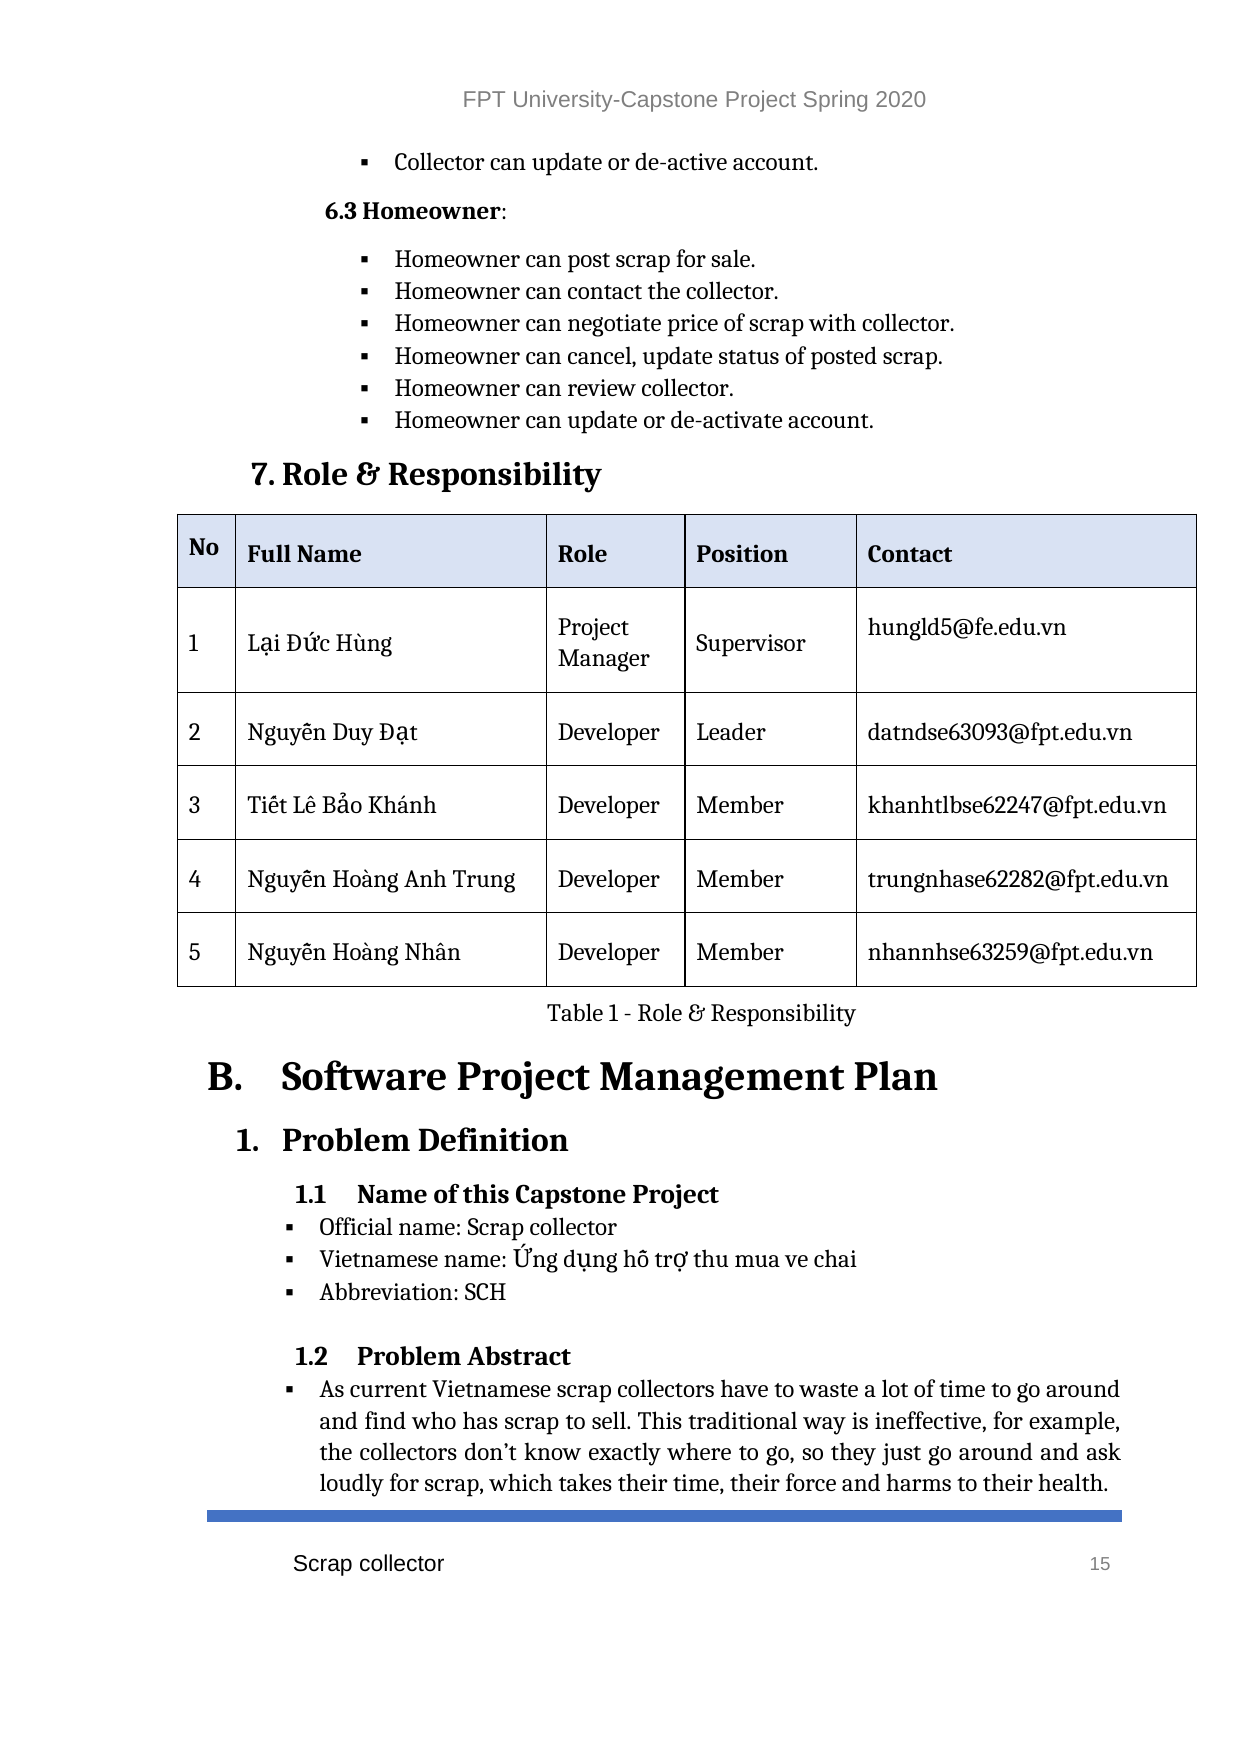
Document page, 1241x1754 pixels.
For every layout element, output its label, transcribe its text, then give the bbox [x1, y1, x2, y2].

table_header Contact [857, 515, 1196, 587]
table_cell nhannhse63259@fpt.edu.vn [857, 913, 1196, 986]
table_cell Lại Đức Hùng [236, 588, 546, 692]
table_cell Member [686, 840, 856, 912]
list Homeowner can update or de-activate account. [357, 406, 1120, 436]
list Homeowner can contact the collector. [357, 277, 1120, 307]
table_cell Project Manager [547, 588, 684, 692]
table_cell 3 [178, 766, 235, 839]
table_cell Supervisor [686, 588, 856, 692]
list Homeowner can cancel, update status of posted scrap. [357, 342, 1120, 372]
table_cell Nguyễn Duy Đạt [236, 693, 546, 765]
table_cell 5 [178, 913, 235, 986]
table_cell Nguyễn Hoàng Anh Trung [236, 840, 546, 912]
table_cell Member [686, 766, 856, 839]
table_cell Tiết Lê Bảo Khánh [236, 766, 546, 839]
table_cell trungnhase62282@fpt.edu.vn [857, 840, 1196, 912]
table_cell 4 [178, 840, 235, 912]
table_cell datndse63093@fpt.edu.vn [857, 693, 1196, 765]
list As current Vietnamese scrap collectors have to waste a lot of time to go around and find who has scrap to sell. This traditional way is ineffective, for example, the collectors don’t know exactly where to go, so they just go around and ask loudly for scrap, which takes their time, their force and harms to their health. [282, 1375, 1122, 1498]
list Vietnamese name: Ứng dụng hỗ trợ thu mua ve chai [282, 1245, 1122, 1275]
text 6.3 Homeowner: [325, 197, 1120, 226]
table_cell Nguyễn Hoàng Nhân [236, 913, 546, 986]
table_cell Leader [686, 693, 856, 765]
table_cell Developer [547, 693, 684, 765]
list Name of this Capstone Project [295, 1179, 1122, 1211]
table_cell Developer [547, 766, 684, 839]
table_header No [178, 515, 235, 587]
table_cell khanhtlbse62247@fpt.edu.vn [857, 766, 1196, 839]
table_header Position [686, 515, 856, 587]
subtitle Problem Definition [236, 1121, 1122, 1160]
list Collector can update or de-active account. [357, 148, 1120, 178]
list Homeowner can review collector. [357, 374, 1120, 404]
table_header Full Name [236, 515, 546, 587]
table_cell Member [686, 913, 856, 986]
table_cell 1 [178, 588, 235, 692]
text Table 1 - Role & Responsibility [207, 999, 1122, 1028]
table_cell Developer [547, 840, 684, 912]
subtitle Role & Responsibility [251, 456, 1122, 494]
list Homeowner can post scrap for sale. [357, 244, 1120, 274]
list Homeowner can negotiate price of scrap with collector. [357, 309, 1120, 339]
table_header Role [547, 515, 684, 587]
table_cell Developer [547, 913, 684, 986]
subtitle Software Project Management Plan [207, 1053, 1122, 1101]
list Official name: Scrap collector [282, 1213, 1122, 1243]
table_cell 2 [178, 693, 235, 765]
list Abbreviation: SCH [282, 1278, 1122, 1308]
list Problem Abstract [295, 1341, 1122, 1372]
table_cell hungld5@fe.edu.vn [857, 588, 1196, 692]
